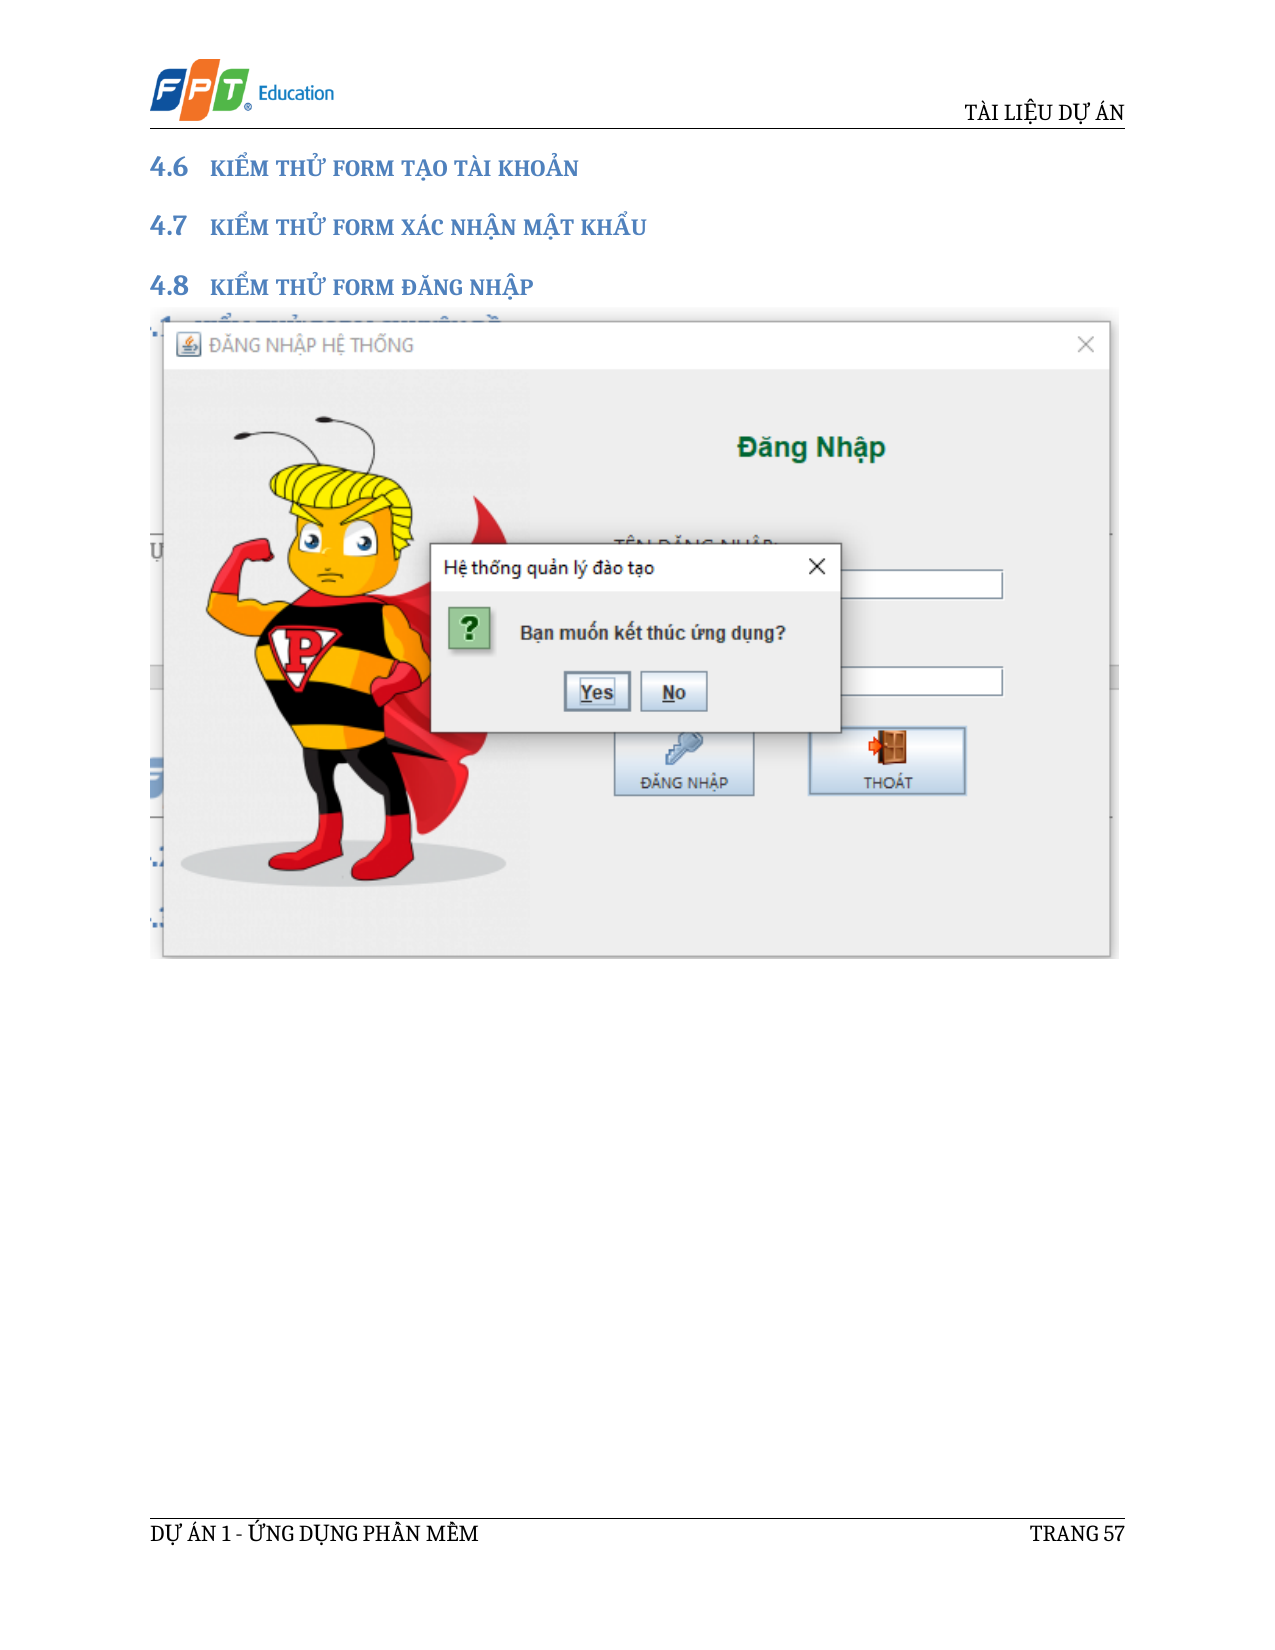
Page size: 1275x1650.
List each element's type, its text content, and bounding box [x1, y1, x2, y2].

subtitle kiểm thử form xác nhận mật khẩu [150, 209, 1125, 243]
picture [150, 59, 336, 121]
picture [150, 307, 1119, 959]
subtitle kiểm thử form tạo tài khoản [150, 150, 1125, 183]
subtitle kiểm thử form đăng nhập [150, 269, 1125, 302]
